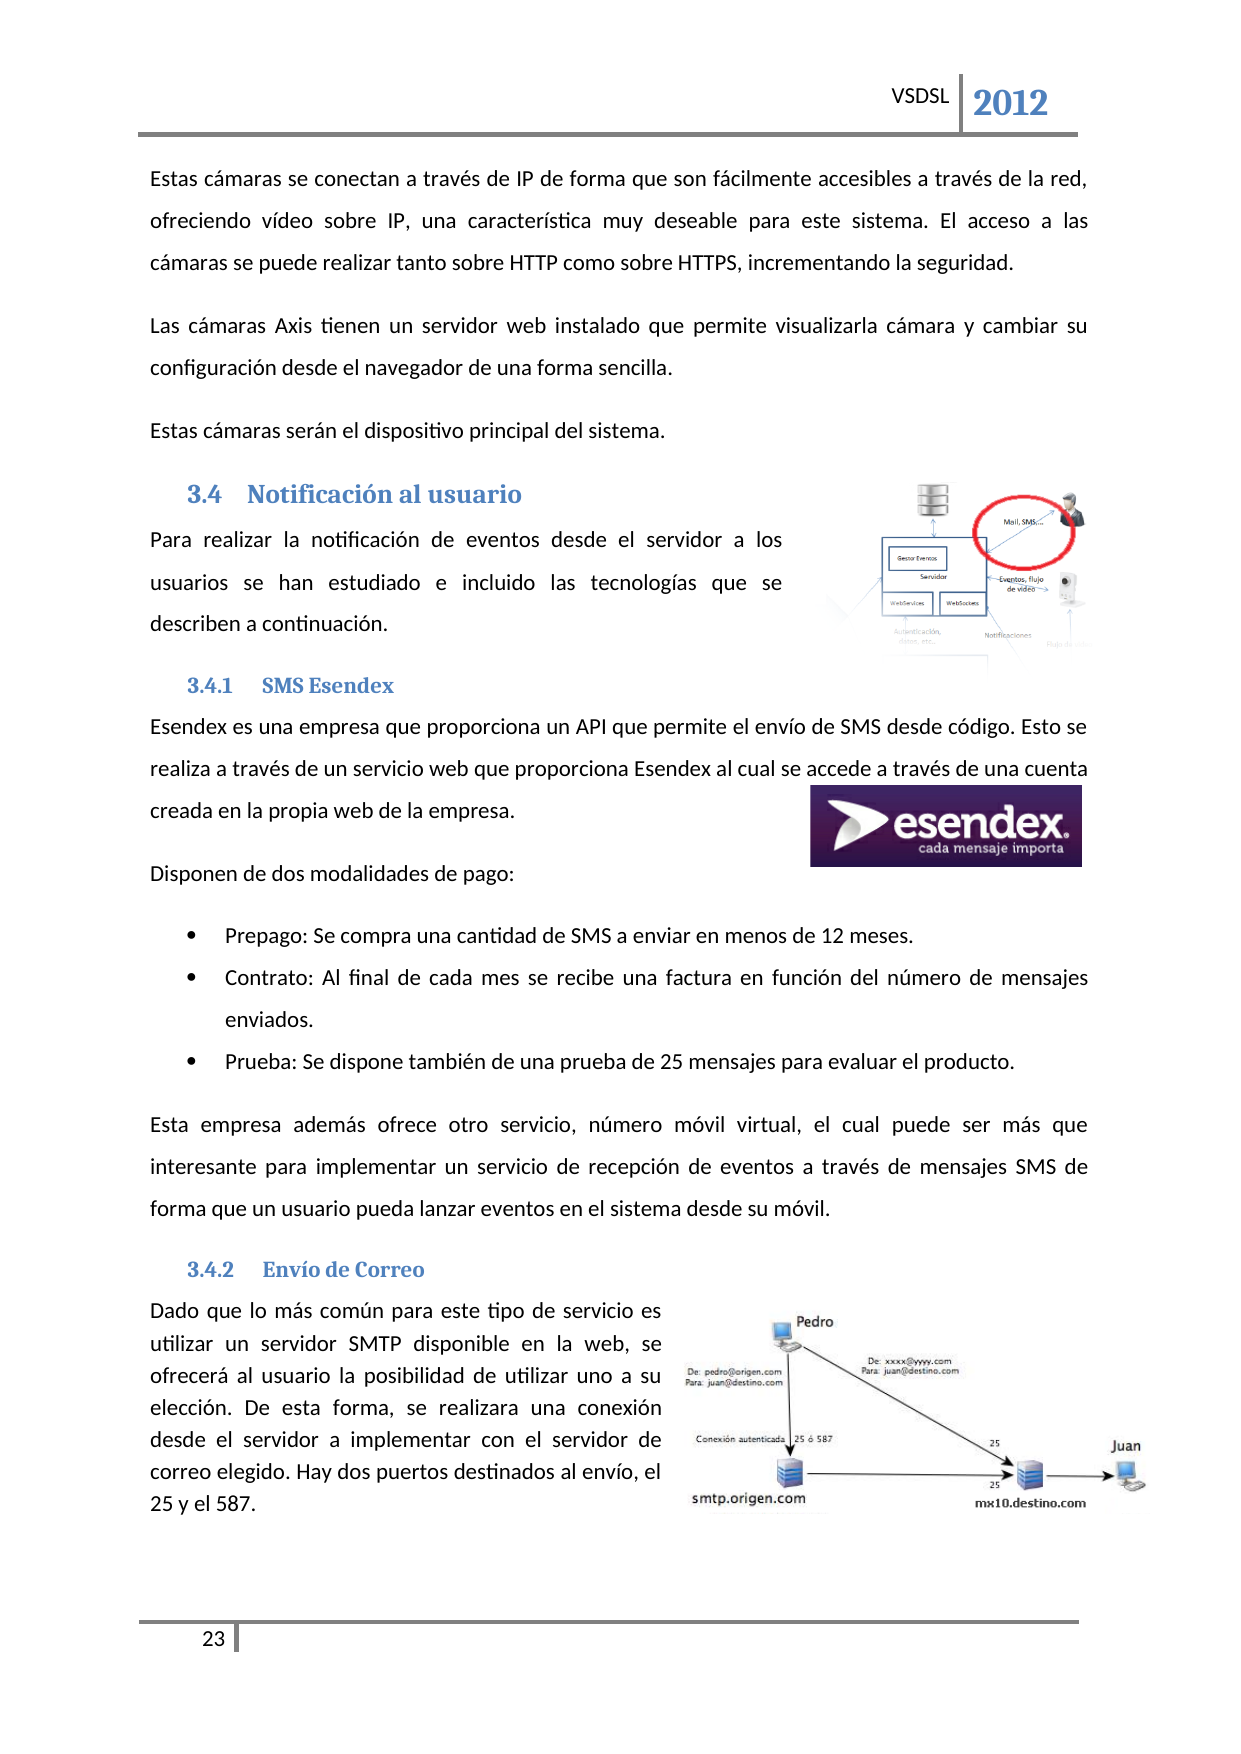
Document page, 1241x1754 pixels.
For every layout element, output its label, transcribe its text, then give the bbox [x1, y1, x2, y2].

text Para realizar la notificación de eventos desde el servidor a los usuarios se han estudiado e incluido las tecnologías que se describen a continuación. [150, 526, 802, 638]
list Contrato: Al final de cada mes se recibe una factura en función del número de mensajes enviados. [187, 963, 1090, 1033]
text Las cámaras Axis tienen un servidor web instalado que permite visualizarla cámara y cambiar su configuración desde el navegador de una forma sencilla. [150, 311, 1090, 381]
text Disponen de dos modalidades de pago: [150, 859, 1090, 887]
text Estas cámaras serán el dispositivo principal del sistema. [150, 416, 1090, 444]
list Prepago: Se compra una cantidad de SMS a enviar en menos de 12 meses. [187, 921, 1090, 949]
picture [802, 482, 1110, 683]
subtitle Envío de Correo [187, 1257, 1090, 1283]
picture [810, 785, 1082, 867]
picture [681, 1302, 1150, 1514]
text Esta empresa además ofrece otro servicio, número móvil virtual, el cual puede ser más que interesante para implementar un servicio de recepción de eventos a través de mensajes SMS de forma que un usuario pueda lanzar eventos en el sistema desde su móvil. [150, 1110, 1090, 1222]
subtitle Notificación al usuario [187, 479, 1090, 510]
text Esendex es una empresa que proporciona un API que permite el envío de SMS desde código. Esto se realiza a través de un servicio web que proporciona Esendex al cual se accede a través de una cuenta creada en la propia web de la empresa. [150, 712, 1090, 824]
text Estas cámaras se conectan a través de IP de forma que son fácilmente accesibles a través de la red, ofreciendo vídeo sobre IP, una característica muy deseable para este sistema. El acceso a las cámaras se puede realizar tanto sobre HTTP como sobre HTTPS, incrementando la seguridad. [150, 164, 1090, 277]
list Prueba: Se dispone también de una prueba de 25 mensajes para evaluar el producto. [187, 1047, 1090, 1075]
subtitle SMS Esendex [187, 672, 1090, 699]
